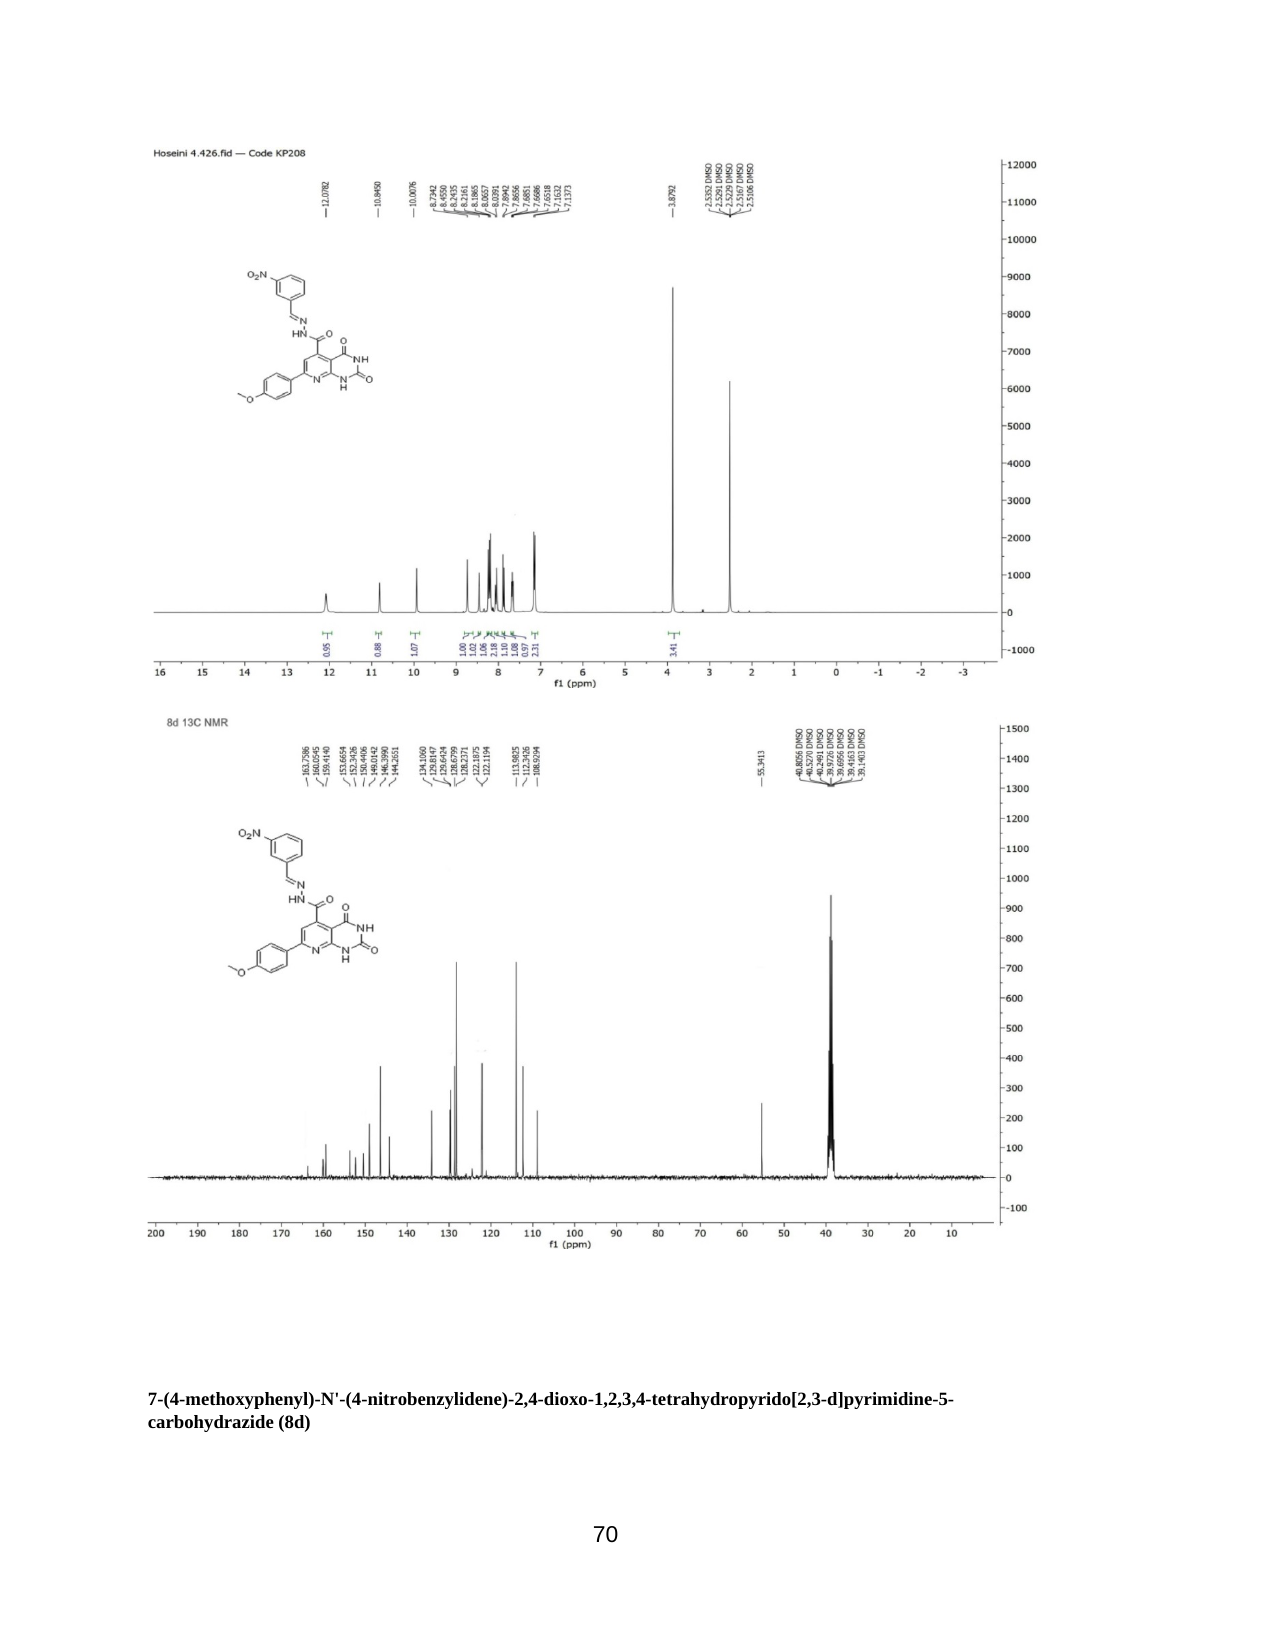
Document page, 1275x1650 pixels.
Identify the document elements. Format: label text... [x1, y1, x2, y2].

picture [147, 706, 1054, 1249]
text 7-(4-methoxyphenyl)-N'-(4-nitrobenzylidene)-2,4-dioxo-1,2,3,4-tetrahydropyrido[2,3-d]pyrimidine-5-carbohydrazide (8d) [148, 1387, 1063, 1432]
picture [153, 147, 1058, 688]
